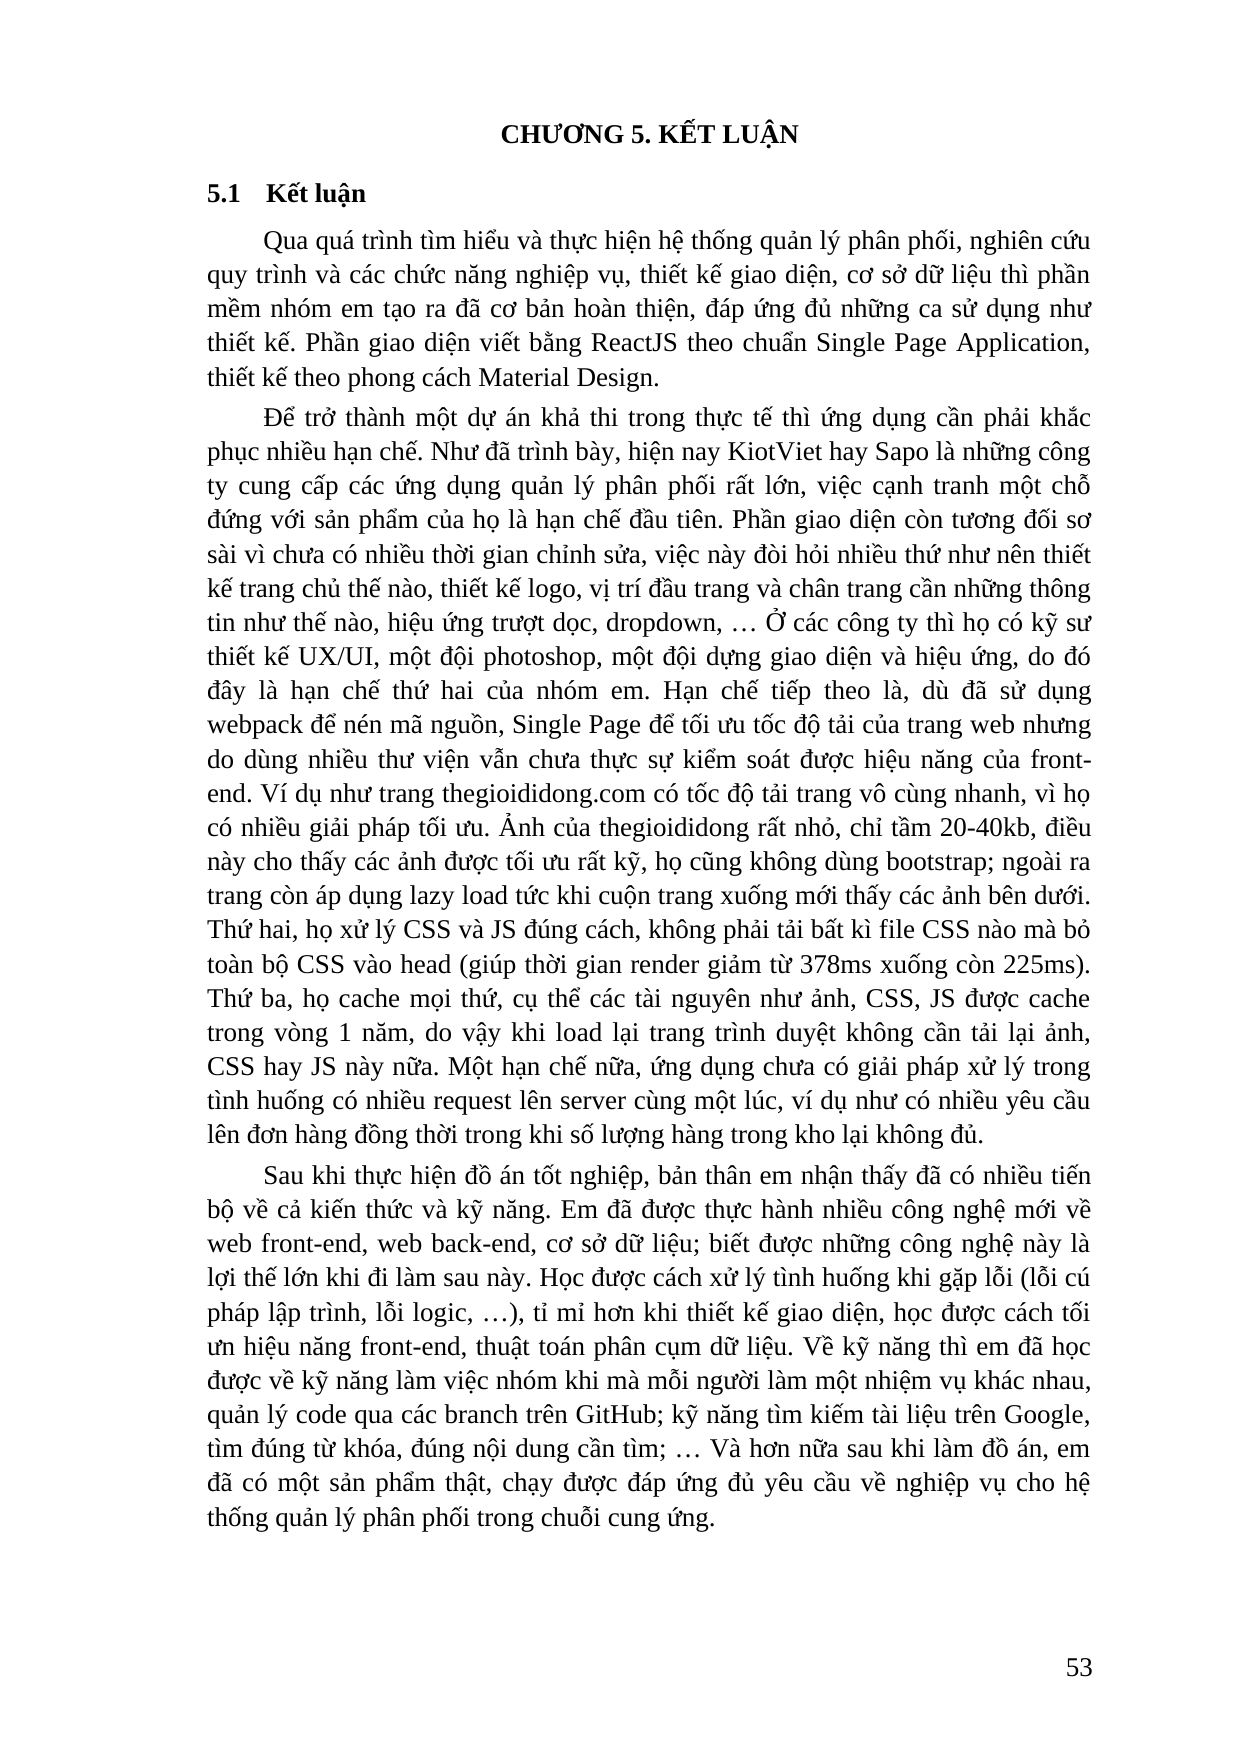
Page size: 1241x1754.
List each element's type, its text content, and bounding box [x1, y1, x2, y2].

subtitle KẾT LUẬN [207, 118, 1092, 149]
text Để trở thành một dự án khả thi trong thực tế thì ứng dụng cần phải khắc phục nhiều hạn chế. Như đã trình bày, hiện nay KiotViet hay Sapo là những công ty cung cấp các ứng dụng quản lý phân phối rất lớn, việc cạnh tranh một chỗ đứng với sản phẩm của họ là hạn chế đầu tiên. Phần giao diện còn tương đối sơ sài vì chưa có nhiều thời gian chỉnh sửa, việc này đòi hỏi nhiều thứ như nên thiết kế trang chủ thế nào, thiết kế logo, vị trí đầu trang và chân trang cần những thông tin như thế nào, hiệu ứng trượt dọc, dropdown, … Ở các công ty thì họ có kỹ sư thiết kế UX/UI, một đội photoshop, một đội dựng giao diện và hiệu ứng, do đó đây là hạn chế thứ hai của nhóm em. Hạn chế tiếp theo là, dù đã sử dụng webpack để nén mã nguồn, Single Page để tối ưu tốc độ tải của trang web nhưng do dùng nhiều thư viện vẫn chưa thực sự kiểm soát được hiệu năng của front-end. Ví dụ như trang thegioididong.com có tốc độ tải trang vô cùng nhanh, vì họ có nhiều giải pháp tối ưu. Ảnh của thegioididong rất nhỏ, chỉ tầm 20-40kb, điều này cho thấy các ảnh được tối ưu rất kỹ, họ cũng không dùng bootstrap; ngoài ra trang còn áp dụng lazy load tức khi cuộn trang xuống mới thấy các ảnh bên dưới. Thứ hai, họ xử lý CSS và JS đúng cách, không phải tải bất kì file CSS nào mà bỏ toàn bộ CSS vào head (giúp thời gian render giảm từ 378ms xuống còn 225ms). Thứ ba, họ cache mọi thứ, cụ thể các tài nguyên như ảnh, CSS, JS được cache trong vòng 1 năm, do vậy khi load lại trang trình duyệt không cần tải lại ảnh, CSS hay JS này nữa. Một hạn chế nữa, ứng dụng chưa có giải pháp xử lý trong tình huống có nhiều request lên server cùng một lúc, ví dụ như có nhiều yêu cầu lên đơn hàng đồng thời trong khi số lượng hàng trong kho lại không đủ. [207, 401, 1092, 1150]
subtitle Kết luận [207, 177, 1092, 208]
text Qua quá trình tìm hiểu và thực hiện hệ thống quản lý phân phối, nghiên cứu quy trình và các chức năng nghiệp vụ, thiết kế giao diện, cơ sở dữ liệu thì phần mềm nhóm em tạo ra đã cơ bản hoàn thiện, đáp ứng đủ những ca sử dụng như thiết kế. Phần giao diện viết bằng ReactJS theo chuẩn Single Page Application, thiết kế theo phong cách Material Design. [207, 224, 1092, 392]
text Sau khi thực hiện đồ án tốt nghiệp, bản thân em nhận thấy đã có nhiều tiến bộ về cả kiến thức và kỹ năng. Em đã được thực hành nhiều công nghệ mới về web front-end, web back-end, cơ sở dữ liệu; biết được những công nghệ này là lợi thế lớn khi đi làm sau này. Học được cách xử lý tình huống khi gặp lỗi (lỗi cú pháp lập trình, lỗi logic, …), tỉ mỉ hơn khi thiết kế giao diện, học được cách tối ưn hiệu năng front-end, thuật toán phân cụm dữ liệu. Về kỹ năng thì em đã học được về kỹ năng làm việc nhóm khi mà mỗi người làm một nhiệm vụ khác nhau, quản lý code qua các branch trên GitHub; kỹ năng tìm kiếm tài liệu trên Google, tìm đúng từ khóa, đúng nội dung cần tìm; … Và hơn nữa sau khi làm đồ án, em đã có một sản phẩm thật, chạy được đáp ứng đủ yêu cầu về nghiệp vụ cho hệ thống quản lý phân phối trong chuỗi cung ứng. [207, 1159, 1092, 1532]
